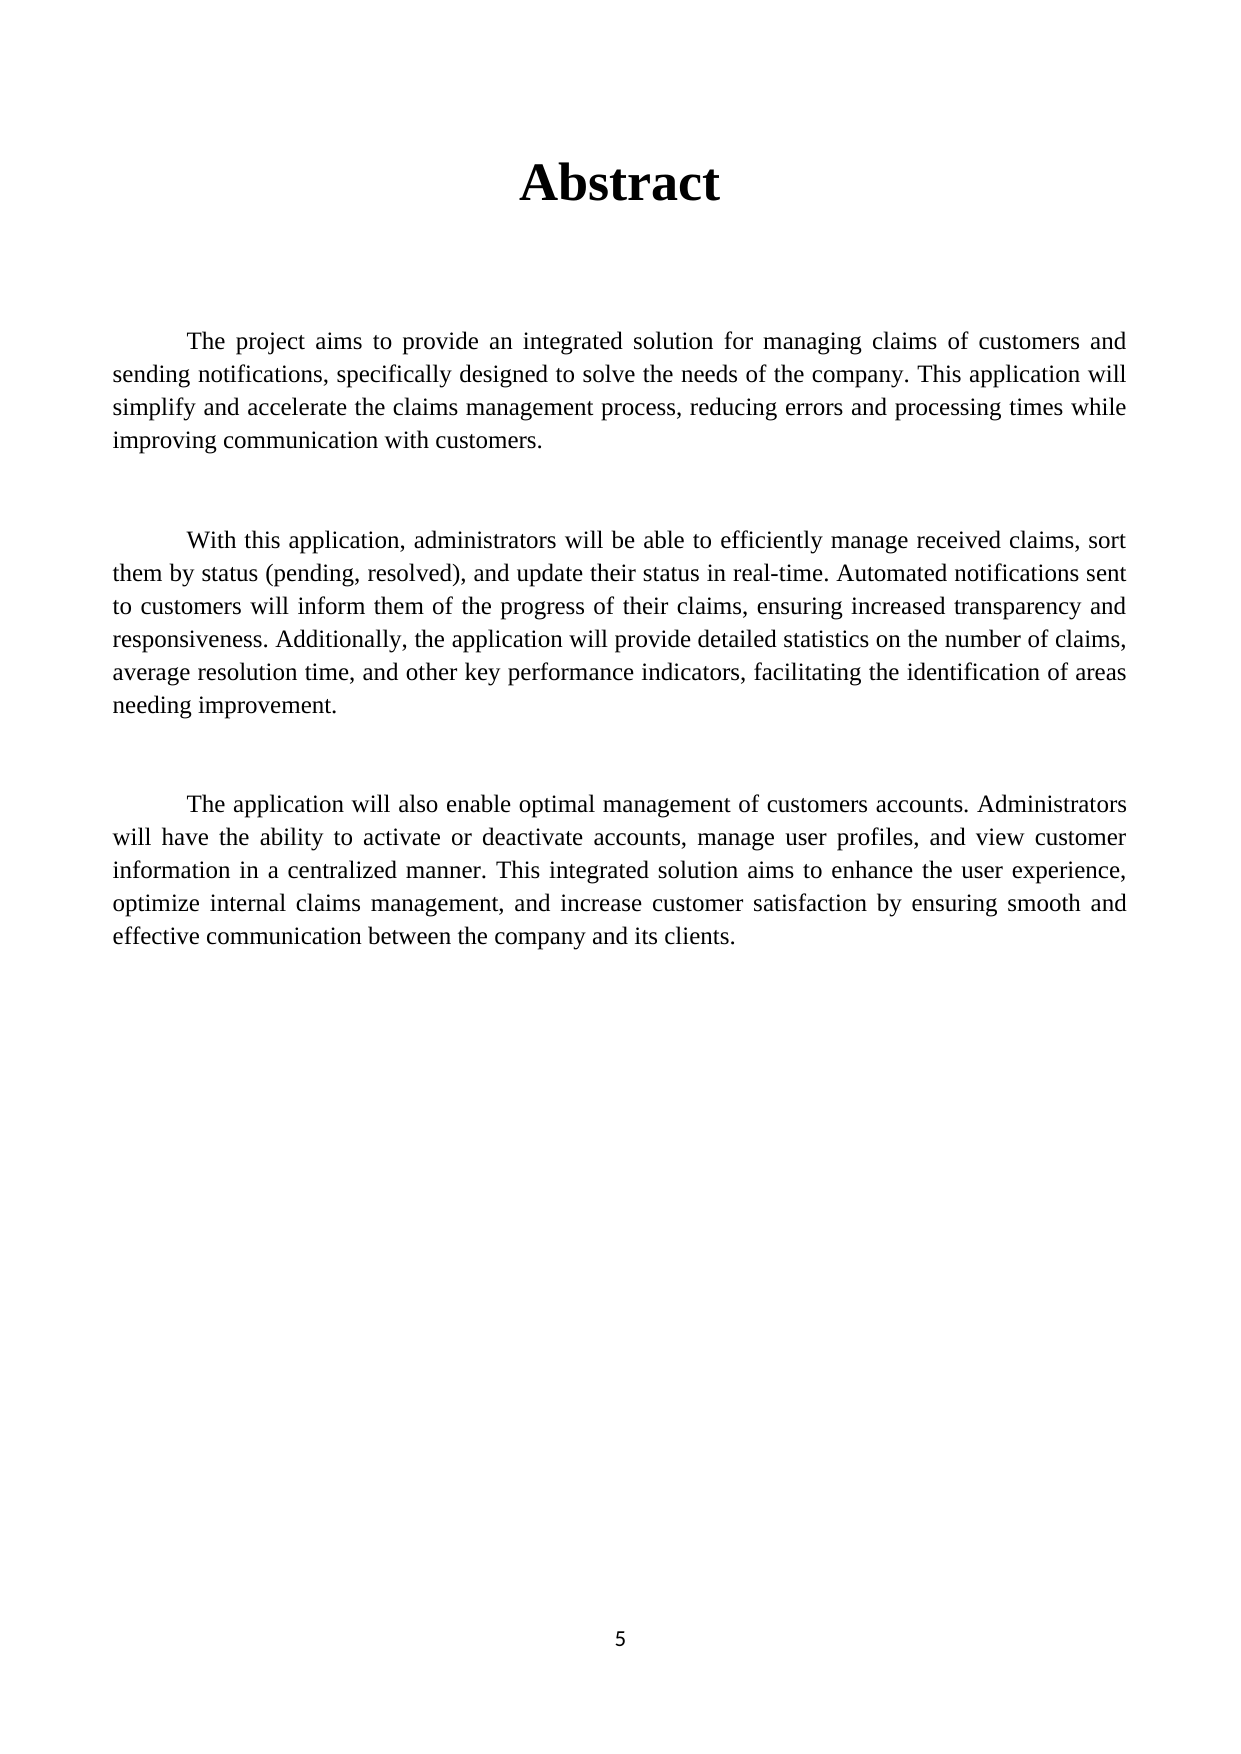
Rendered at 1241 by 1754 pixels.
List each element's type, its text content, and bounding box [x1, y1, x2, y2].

text The project aims to provide an integrated solution for managing claims of customers and sending notifications, specifically designed to solve the needs of the company. This application will simplify and accelerate the claims management process, reducing errors and processing times while improving communication with customers. [112, 326, 1128, 454]
text With this application, administrators will be able to efficiently manage received claims, sort them by status (pending, resolved), and update their status in real-time. Automated notifications sent to customers will inform them of the progress of their claims, ensuring increased transparency and responsiveness. Additionally, the application will provide detailed statistics on the number of claims, average resolution time, and other key performance indicators, facilitating the identification of areas needing improvement. [112, 525, 1128, 719]
subtitle Abstract [112, 150, 1128, 212]
text The application will also enable optimal management of customers accounts. Administrators will have the ability to activate or deactivate accounts, manage user profiles, and view customer information in a centralized manner. This integrated solution aims to enhance the user experience, optimize internal claims management, and increase customer satisfaction by ensuring smooth and effective communication between the company and its clients. [112, 789, 1128, 950]
